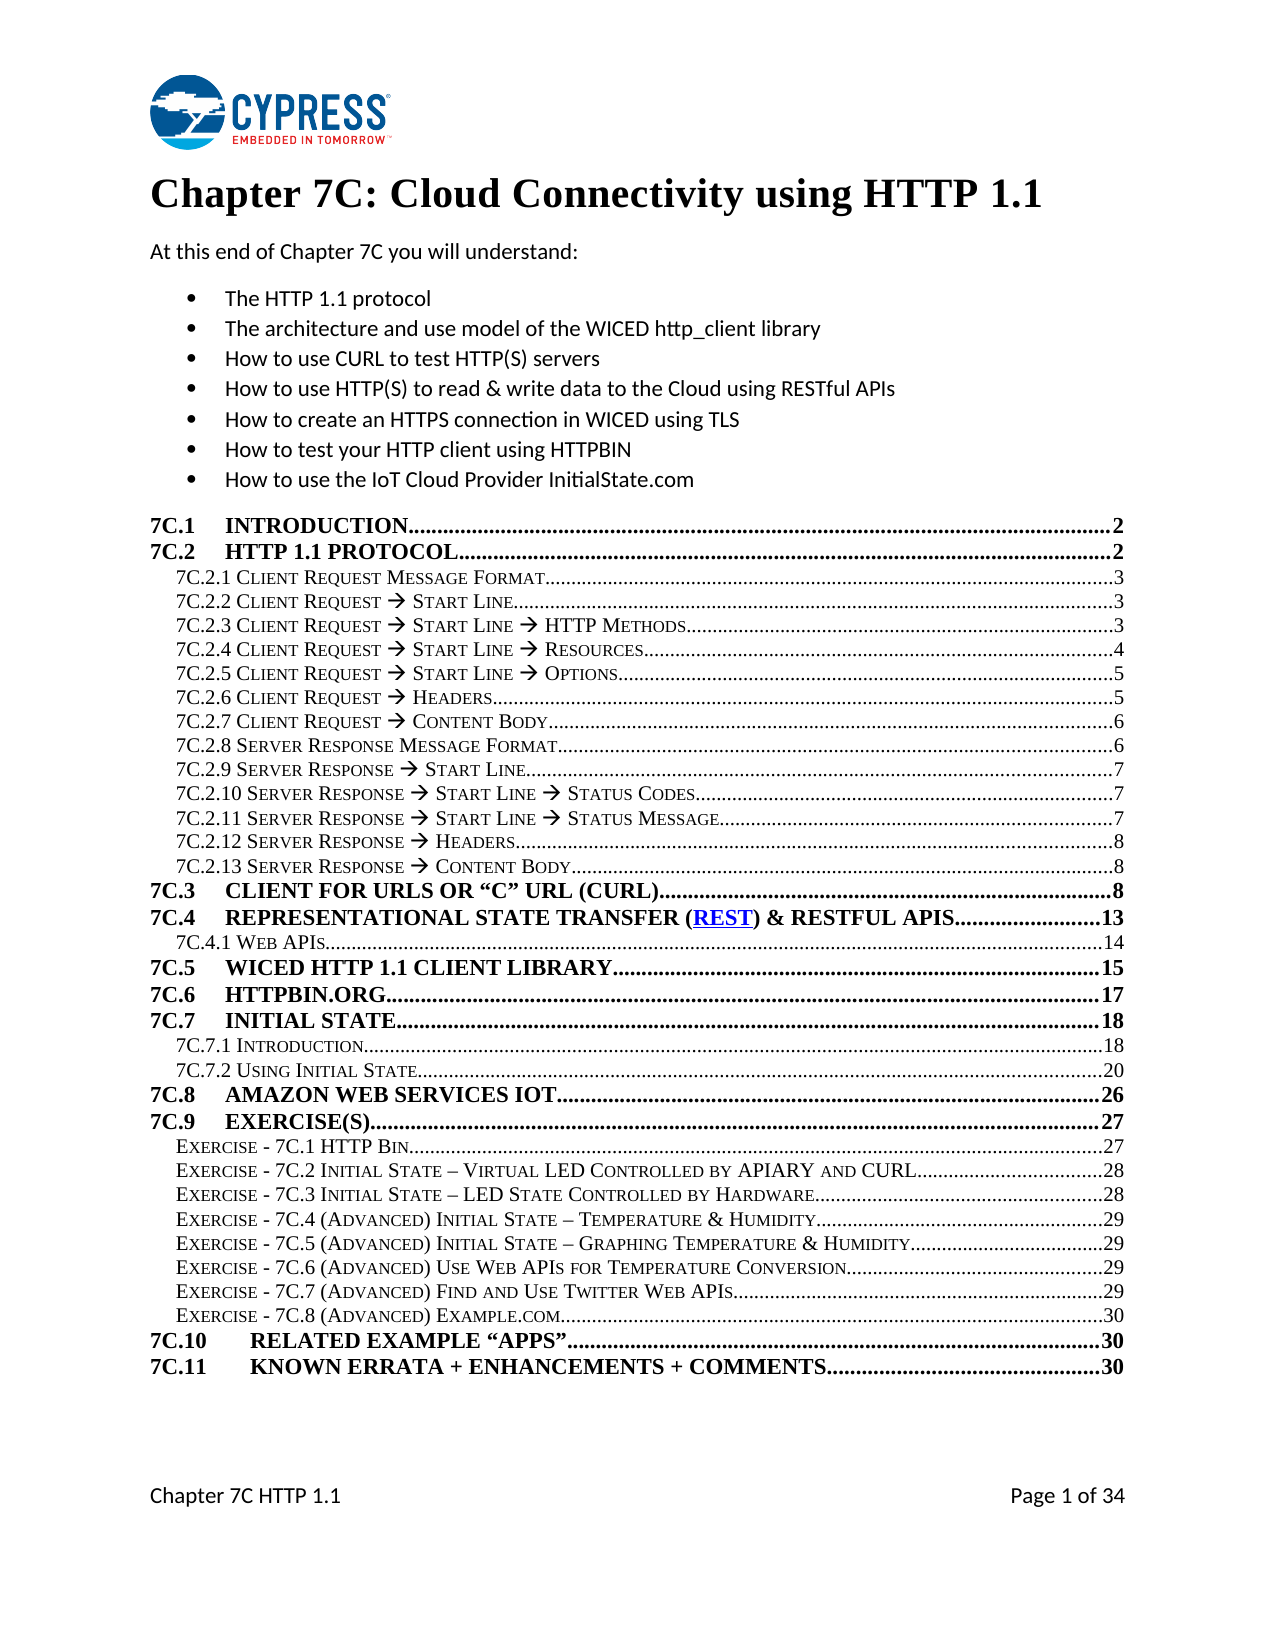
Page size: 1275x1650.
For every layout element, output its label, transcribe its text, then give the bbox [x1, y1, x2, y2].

list How to use the IoT Cloud Provider InitialState.com [187, 465, 1125, 493]
text 7C.6 Httpbin.org 17 [150, 981, 1125, 1007]
text 7C.2.8 Server Response Message Format 6 [176, 733, 1125, 757]
text 7C.2.10 Server Response Start Line Status Codes 7 [176, 781, 1125, 805]
text Exercise - 7C.5 (Advanced) Initial State – Graphing Temperature & Humidity 29 [176, 1231, 1125, 1254]
text At this end of Chapter 7C you will understand: [150, 237, 1125, 265]
text Exercise - 7C.6 (Advanced) Use Web APIs for Temperature Conversion 29 [176, 1254, 1125, 1279]
text 7C.7.2 Using Initial State 20 [176, 1057, 1125, 1082]
text 7C.7.1 Introduction 18 [176, 1033, 1125, 1057]
text 7C.2.9 Server Response Start Line 7 [176, 757, 1125, 781]
text Exercise - 7C.7 (Advanced) Find and Use Twitter Web APIs 29 [176, 1279, 1125, 1303]
text 7C.5 WICED HTTP 1.1 Client Library 15 [150, 954, 1125, 981]
text 7C.2.5 Client Request Start Line Options 5 [176, 661, 1125, 685]
text 7C.2.12 Server Response Headers 8 [176, 829, 1125, 853]
text 7C.9 Exercise(s) 27 [150, 1108, 1125, 1134]
list How to use CURL to test HTTP(S) servers [187, 344, 1125, 372]
text Chapter 7C: Cloud Connectivity using HTTP 1.1 [150, 169, 1125, 217]
text Exercise - 7C.3 Initial State – LED State Controlled by Hardware 28 [176, 1182, 1125, 1206]
text 7C.4 Representational State Transfer (REST) & RESTful APIs 13 [150, 904, 1125, 930]
text 7C.8 Amazon Web Services IoT 26 [150, 1082, 1125, 1108]
text Exercise - 7C.4 (Advanced) Initial State – Temperature & Humidity 29 [176, 1206, 1125, 1231]
text 7C.1 Introduction 2 [150, 512, 1125, 538]
text 7C.2.6 Client Request Headers 5 [176, 685, 1125, 709]
text 7C.7 Initial State 18 [150, 1007, 1125, 1033]
text 7C.2 HTTP 1.1 Protocol 2 [150, 538, 1125, 565]
text 7C.10 Related Example “Apps” 30 [150, 1327, 1125, 1353]
text 7C.2.11 Server Response Start Line Status Message 7 [176, 805, 1125, 829]
list How to test your HTTP client using HTTPBIN [187, 435, 1125, 463]
list How to use HTTP(S) to read & write data to the Cloud using RESTful APIs [187, 374, 1125, 403]
text 7C.2.4 Client Request Start Line Resources 4 [176, 637, 1125, 661]
text 7C.3 Client for URLs or “C” URL (CURL) 8 [150, 878, 1125, 904]
text 7C.11 Known Errata + Enhancements + Comments 30 [150, 1353, 1125, 1379]
text 7C.2.1 Client Request Message Format 3 [176, 565, 1125, 589]
text Exercise - 7C.1 HTTP Bin 27 [176, 1134, 1125, 1158]
text 7C.2.2 Client Request Start Line 3 [176, 589, 1125, 613]
list The architecture and use model of the WICED http_client library [187, 314, 1125, 342]
text Exercise - 7C.2 Initial State – Virtual LED Controlled by APIARY and CURL 28 [176, 1158, 1125, 1182]
picture [150, 75, 392, 150]
text 7C.2.13 Server Response Content Body 8 [176, 853, 1125, 878]
text 7C.2.3 Client Request Start Line HTTP Methods 3 [176, 613, 1125, 637]
text 7C.4.1 Web APIs 14 [176, 930, 1125, 954]
text Exercise - 7C.8 (Advanced) Example.com 30 [176, 1303, 1125, 1327]
list How to create an HTTPS connection in WICED using TLS [187, 405, 1125, 433]
list The HTTP 1.1 protocol [187, 284, 1125, 312]
text 7C.2.7 Client Request Content Body 6 [176, 709, 1125, 733]
